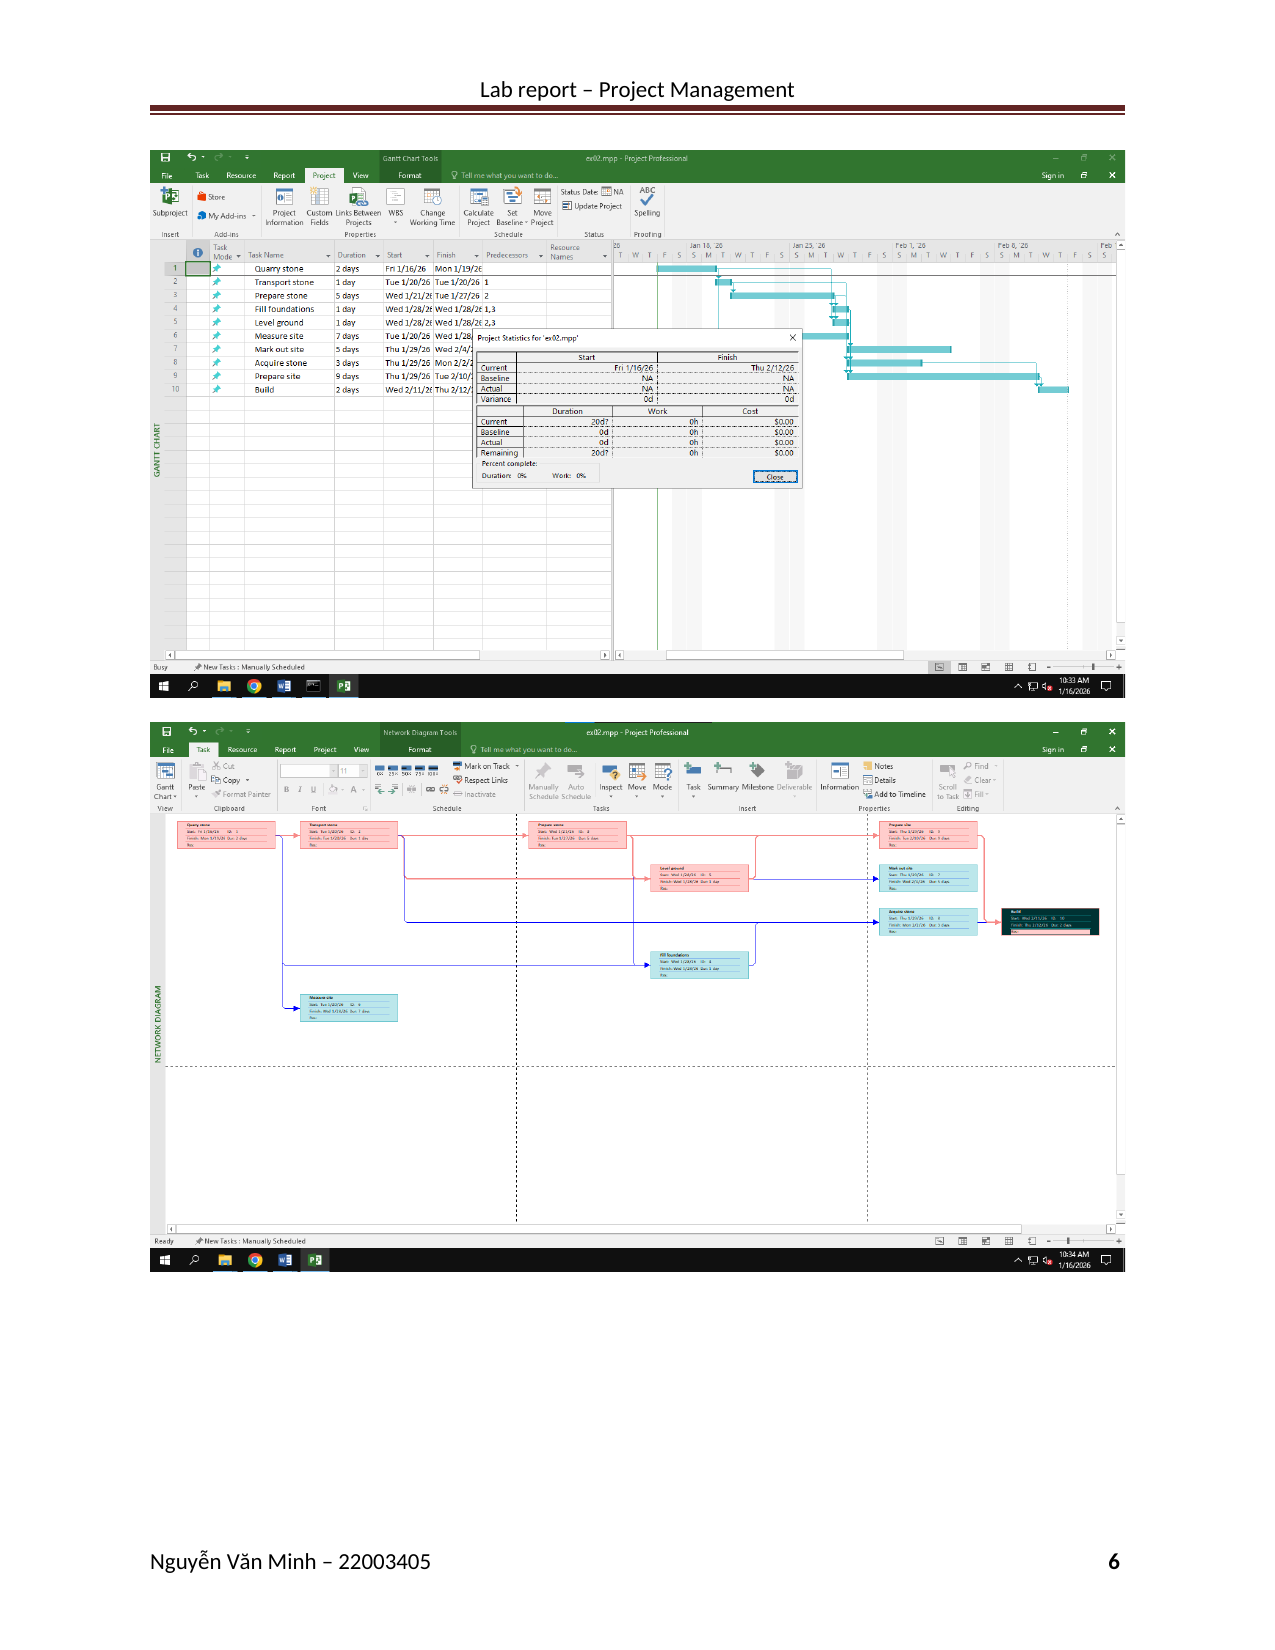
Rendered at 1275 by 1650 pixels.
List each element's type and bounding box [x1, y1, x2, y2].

picture [150, 150, 1125, 698]
picture [150, 722, 1125, 1272]
